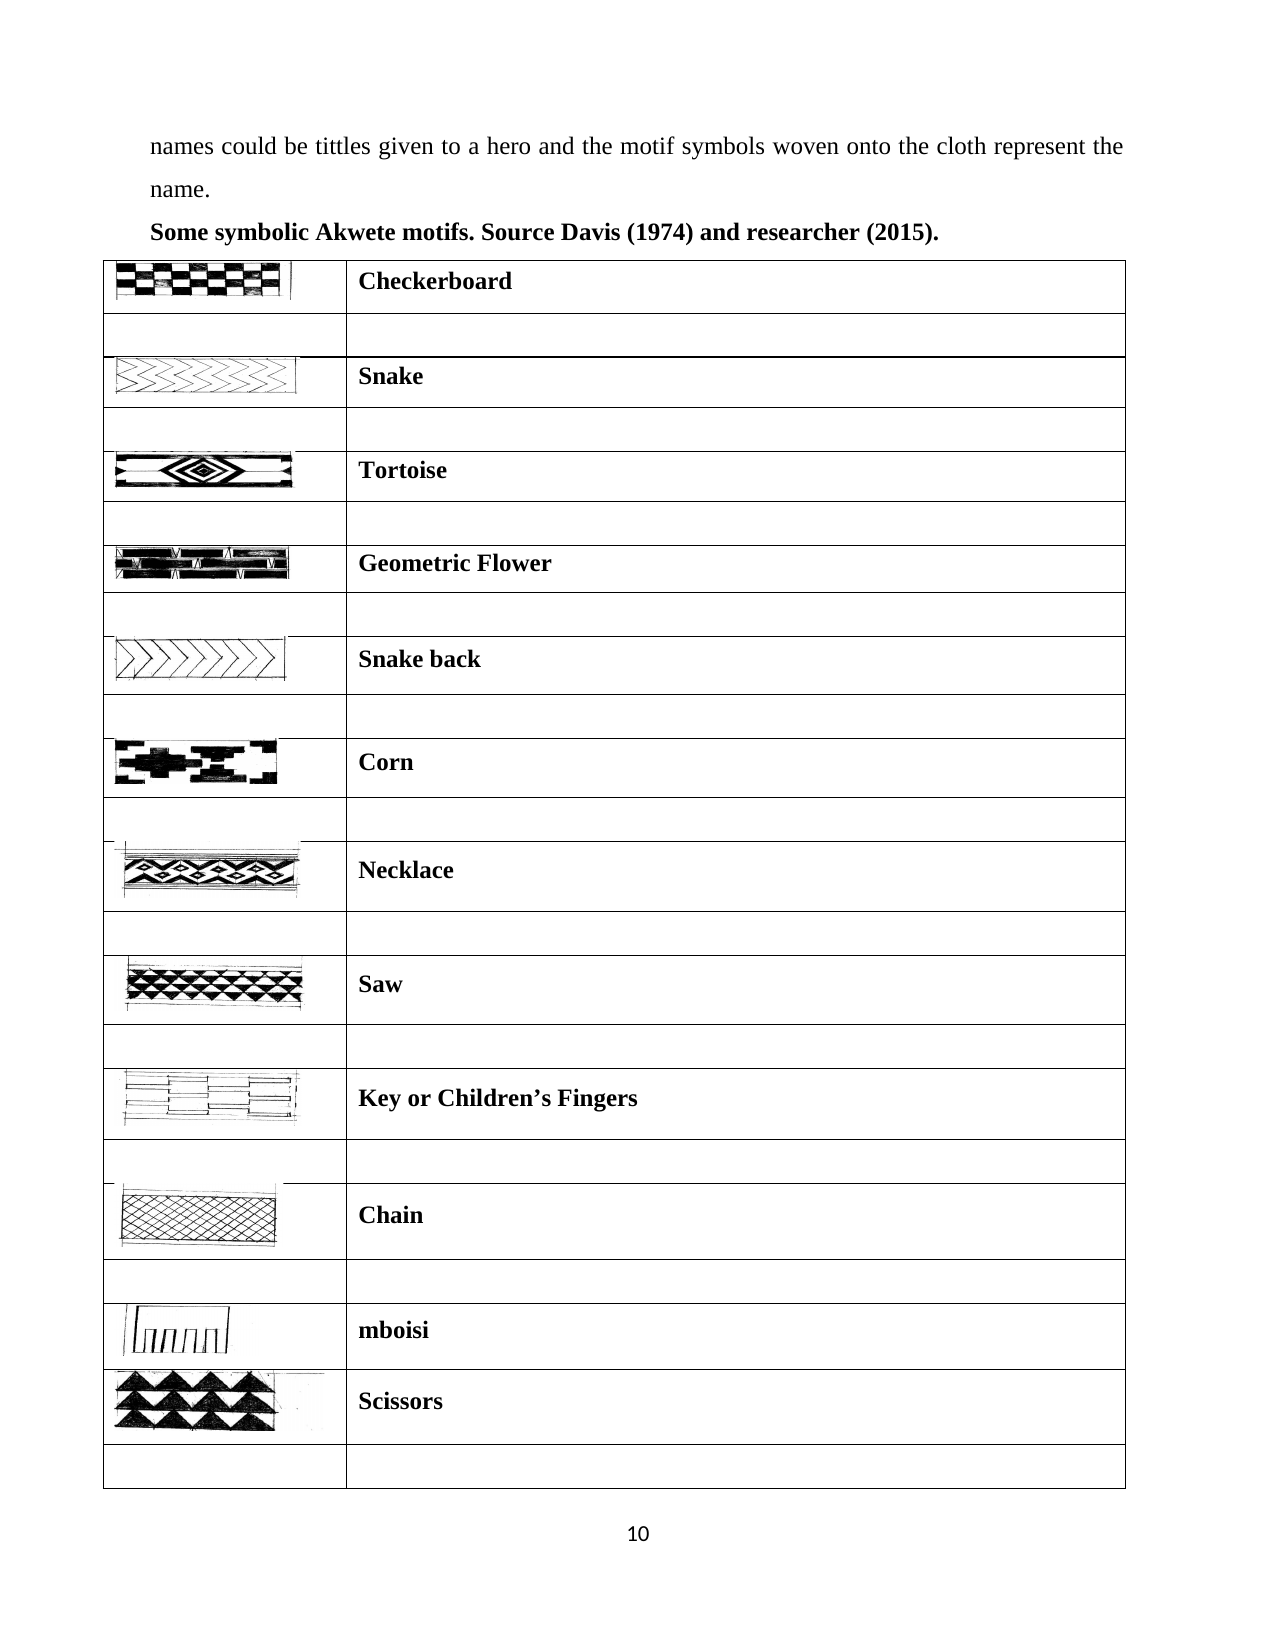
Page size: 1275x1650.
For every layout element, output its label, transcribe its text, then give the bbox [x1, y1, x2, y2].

table_cell [347, 593, 1125, 636]
table_cell [104, 739, 346, 797]
table_cell [347, 798, 1125, 841]
table_cell [347, 1140, 1125, 1182]
table_cell Snake back [347, 637, 1125, 694]
table_cell Geometric Flower [347, 546, 1125, 592]
table_cell [104, 637, 346, 694]
table_header [104, 261, 346, 312]
table_cell [104, 1140, 346, 1182]
table_cell [104, 546, 346, 592]
table_cell Snake [347, 358, 1125, 407]
table_cell [104, 912, 346, 955]
table_cell mboisi [347, 1304, 1125, 1369]
picture [114, 738, 279, 784]
table_cell [347, 912, 1125, 955]
table_cell [104, 956, 346, 1024]
picture [114, 357, 301, 394]
table_cell [347, 502, 1125, 545]
table_cell [104, 798, 346, 841]
table_cell [104, 1184, 346, 1259]
table_cell [104, 1370, 346, 1444]
table_cell [104, 593, 346, 636]
table_cell [104, 314, 346, 356]
table_cell [104, 502, 346, 545]
picture [114, 261, 296, 300]
table_cell [347, 408, 1125, 451]
table_cell [104, 1260, 346, 1303]
table_cell [104, 1304, 346, 1369]
text Some symbolic Akwete motifs. Source Davis (1974) and researcher (2015). [150, 217, 1125, 246]
picture [114, 1370, 325, 1431]
table_cell [104, 1069, 346, 1138]
table_cell Key or Children’s Fingers [347, 1069, 1125, 1138]
table_cell [104, 408, 346, 451]
table_cell [104, 452, 346, 501]
picture [114, 956, 307, 1011]
picture [114, 636, 288, 681]
picture [114, 1183, 284, 1247]
table_cell [347, 695, 1125, 738]
table_cell [347, 314, 1125, 356]
picture [114, 1069, 303, 1126]
table_cell [347, 1260, 1125, 1303]
table_cell [104, 358, 346, 407]
table_cell [347, 1025, 1125, 1068]
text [150, 131, 1125, 203]
table_cell Saw [347, 956, 1125, 1024]
table_cell Chain [347, 1184, 1125, 1259]
table_cell Corn [347, 739, 1125, 797]
table_cell [104, 1025, 346, 1068]
table_cell Necklace [347, 842, 1125, 911]
table_header Checkerboard [347, 261, 1125, 312]
table_cell Scissors [347, 1370, 1125, 1444]
picture [114, 841, 301, 898]
table_cell Tortoise [347, 452, 1125, 501]
picture [114, 451, 296, 488]
table_cell [104, 1445, 346, 1488]
table_cell [104, 842, 346, 911]
table_cell [347, 1445, 1125, 1488]
picture [114, 1304, 262, 1356]
picture [114, 546, 292, 579]
table_cell [104, 695, 346, 738]
